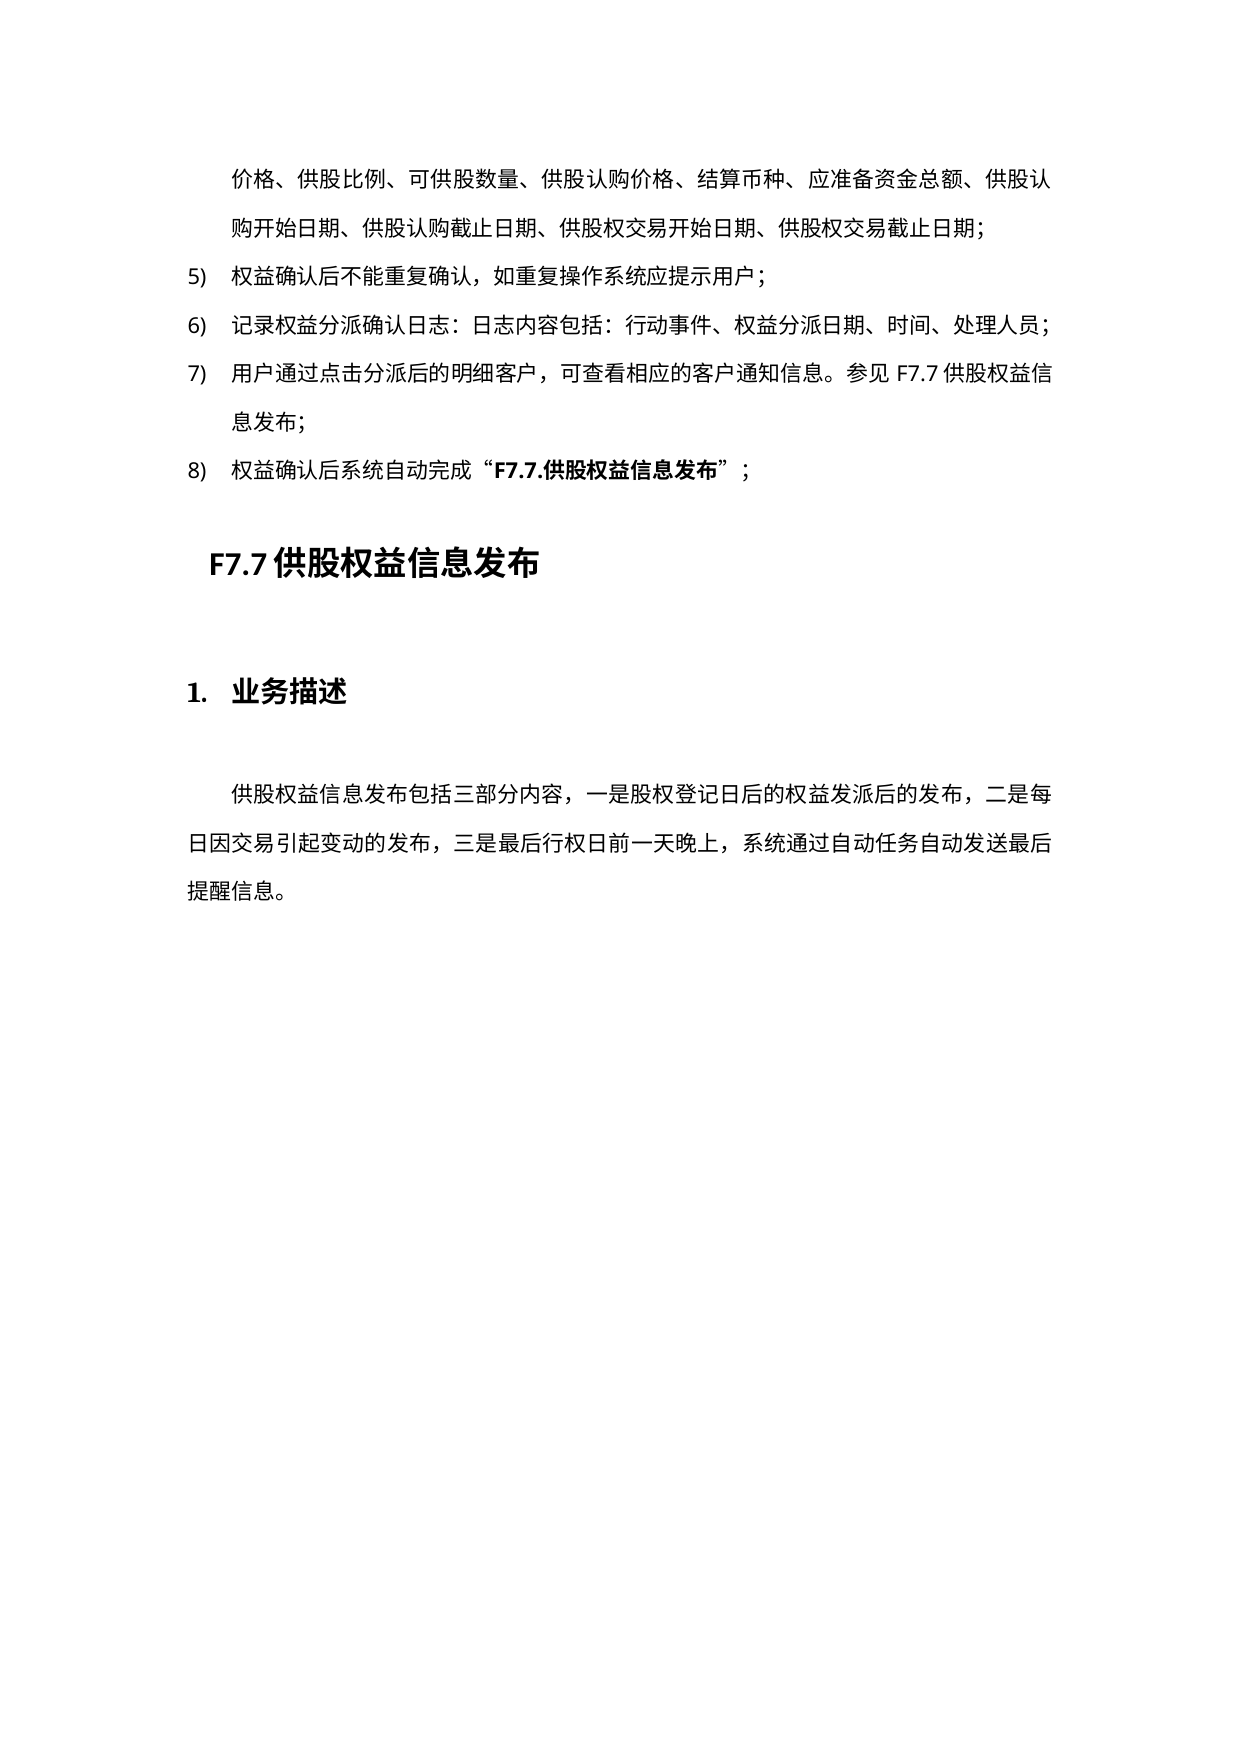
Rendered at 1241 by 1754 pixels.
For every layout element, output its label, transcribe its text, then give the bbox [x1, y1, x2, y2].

list 权益确认后不能重复确认，如重复操作系统应提示用户； [187, 259, 1053, 292]
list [187, 162, 1053, 243]
subtitle F7.7供股权益信息发布 [209, 528, 1053, 593]
list 权益确认后系统自动完成“F7.7.供股权益信息发布”； [187, 453, 1053, 485]
list 记录权益分派确认日志：日志内容包括：行动事件、权益分派日期、时间、处理人员； [187, 307, 1053, 340]
list 用户通过点击分派后的明细客户，可查看相应的客户通知信息。参见F7.7供股权益信息发布； [187, 356, 1053, 437]
subtitle 业务描述 [187, 657, 1053, 722]
text 供股权益信息发布包括三部分内容，一是股权登记日后的权益发派后的发布，二是每日因交易引起变动的发布，三是最后行权日前一天晚上，系统通过自动任务自动发送最后提醒信息。 [187, 776, 1053, 906]
